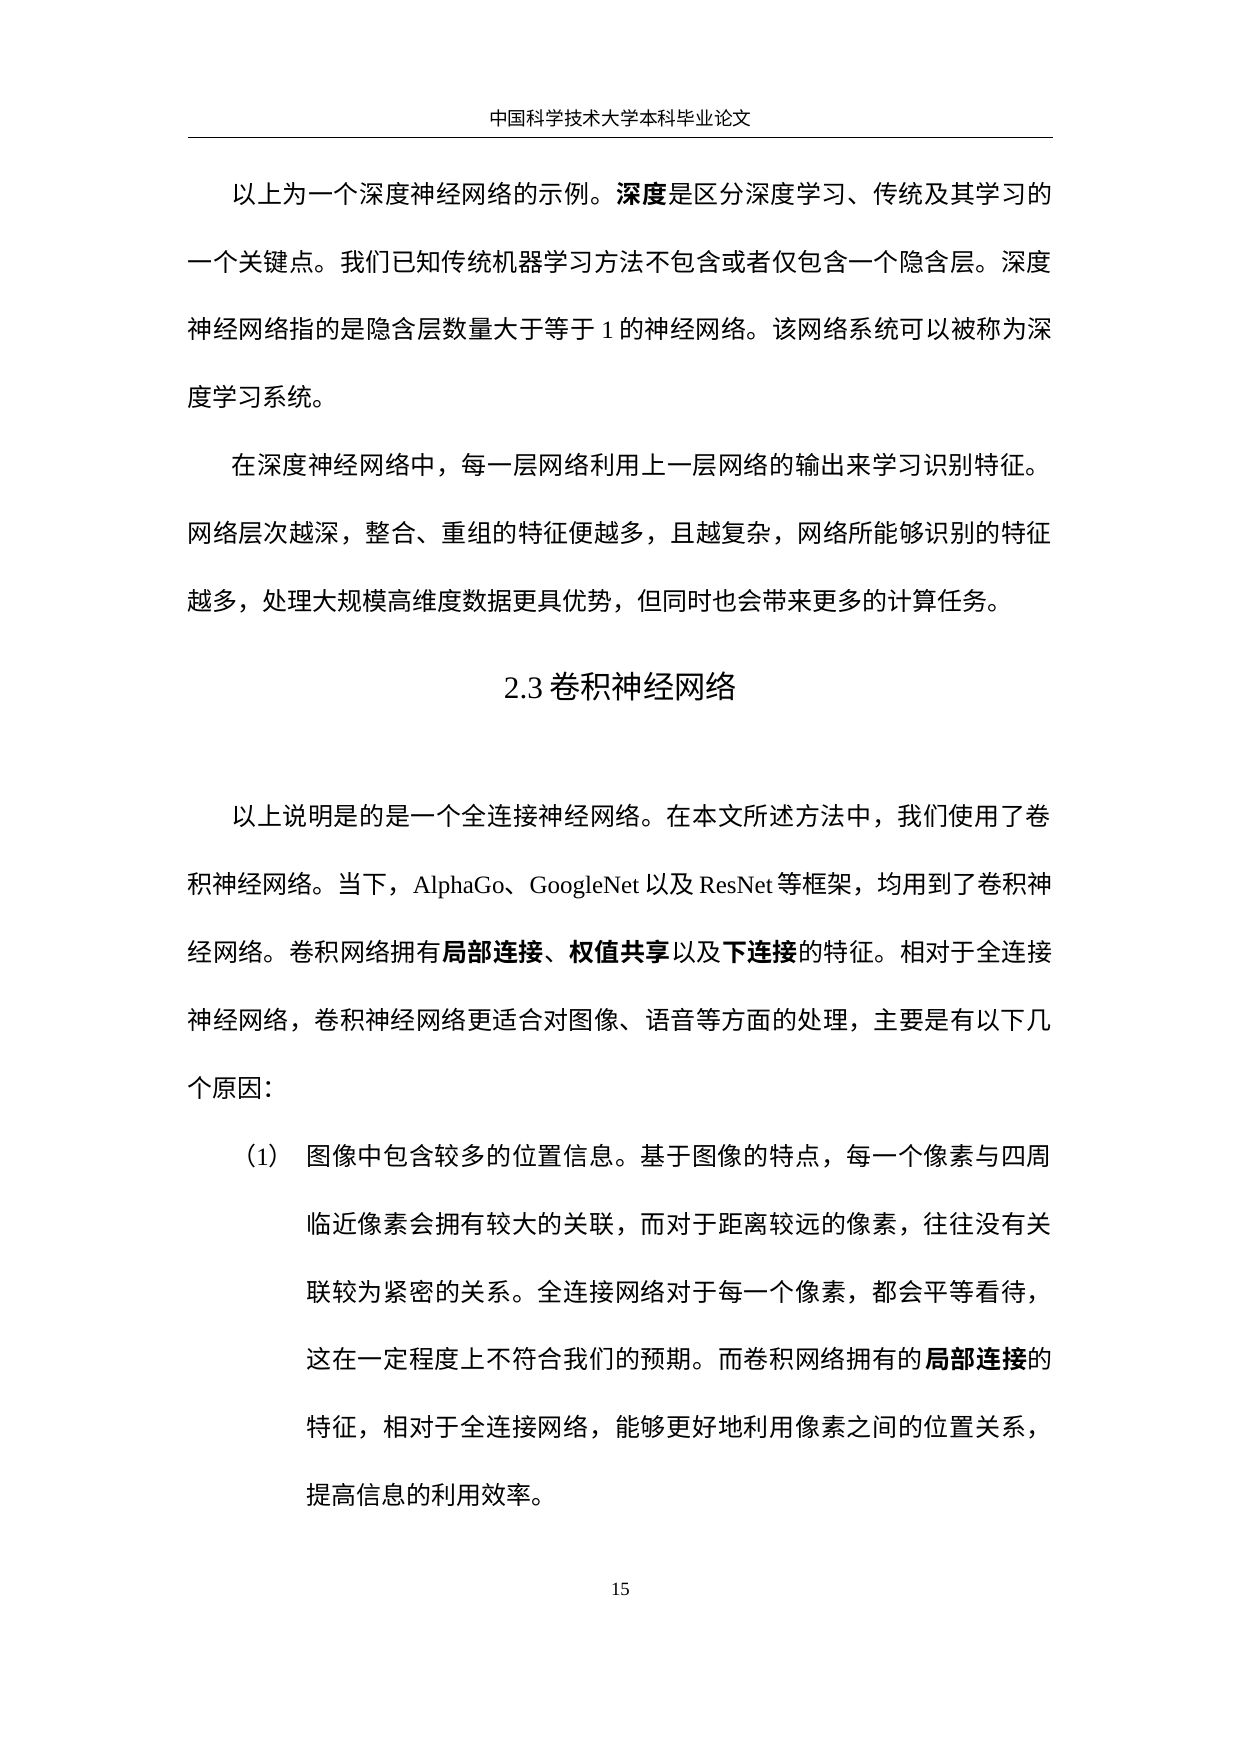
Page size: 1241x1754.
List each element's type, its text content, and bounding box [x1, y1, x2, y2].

text 以上为一个深度神经网络的示例。深度是区分深度学习、传统及其学习的一个关键点。我们已知传统机器学习方法不包含或者仅包含一个隐含层。深度神经网络指的是隐含层数量大于等于1的神经网络。该网络系统可以被称为深度学习系统。 [187, 158, 1053, 430]
text 2.3卷积神经网络 [187, 651, 1053, 719]
text 以上说明是的是一个全连接神经网络。在本文所述方法中，我们使用了卷积神经网络。当下，AlphaGo、GoogleNet以及ResNet等框架，均用到了卷积神经网络。卷积网络拥有局部连接、权值共享以及下连接的特征。相对于全连接神经网络，卷积神经网络更适合对图像、语音等方面的处理，主要是有以下几个原因： [187, 781, 1053, 1120]
text 在深度神经网络中，每一层网络利用上一层网络的输出来学习识别特征。网络层次越深，整合、重组的特征便越多，且越复杂，网络所能够识别的特征越多，处理大规模高维度数据更具优势，但同时也会带来更多的计算任务。 [187, 430, 1053, 634]
list 图像中包含较多的位置信息。基于图像的特点，每一个像素与四周临近像素会拥有较大的关联，而对于距离较远的像素，往往没有关联较为紧密的关系。全连接网络对于每一个像素，都会平等看待，这在一定程度上不符合我们的预期。而卷积网络拥有的局部连接的特征，相对于全连接网络，能够更好地利用像素之间的位置关系，提高信息的利用效率。 [231, 1120, 1053, 1528]
